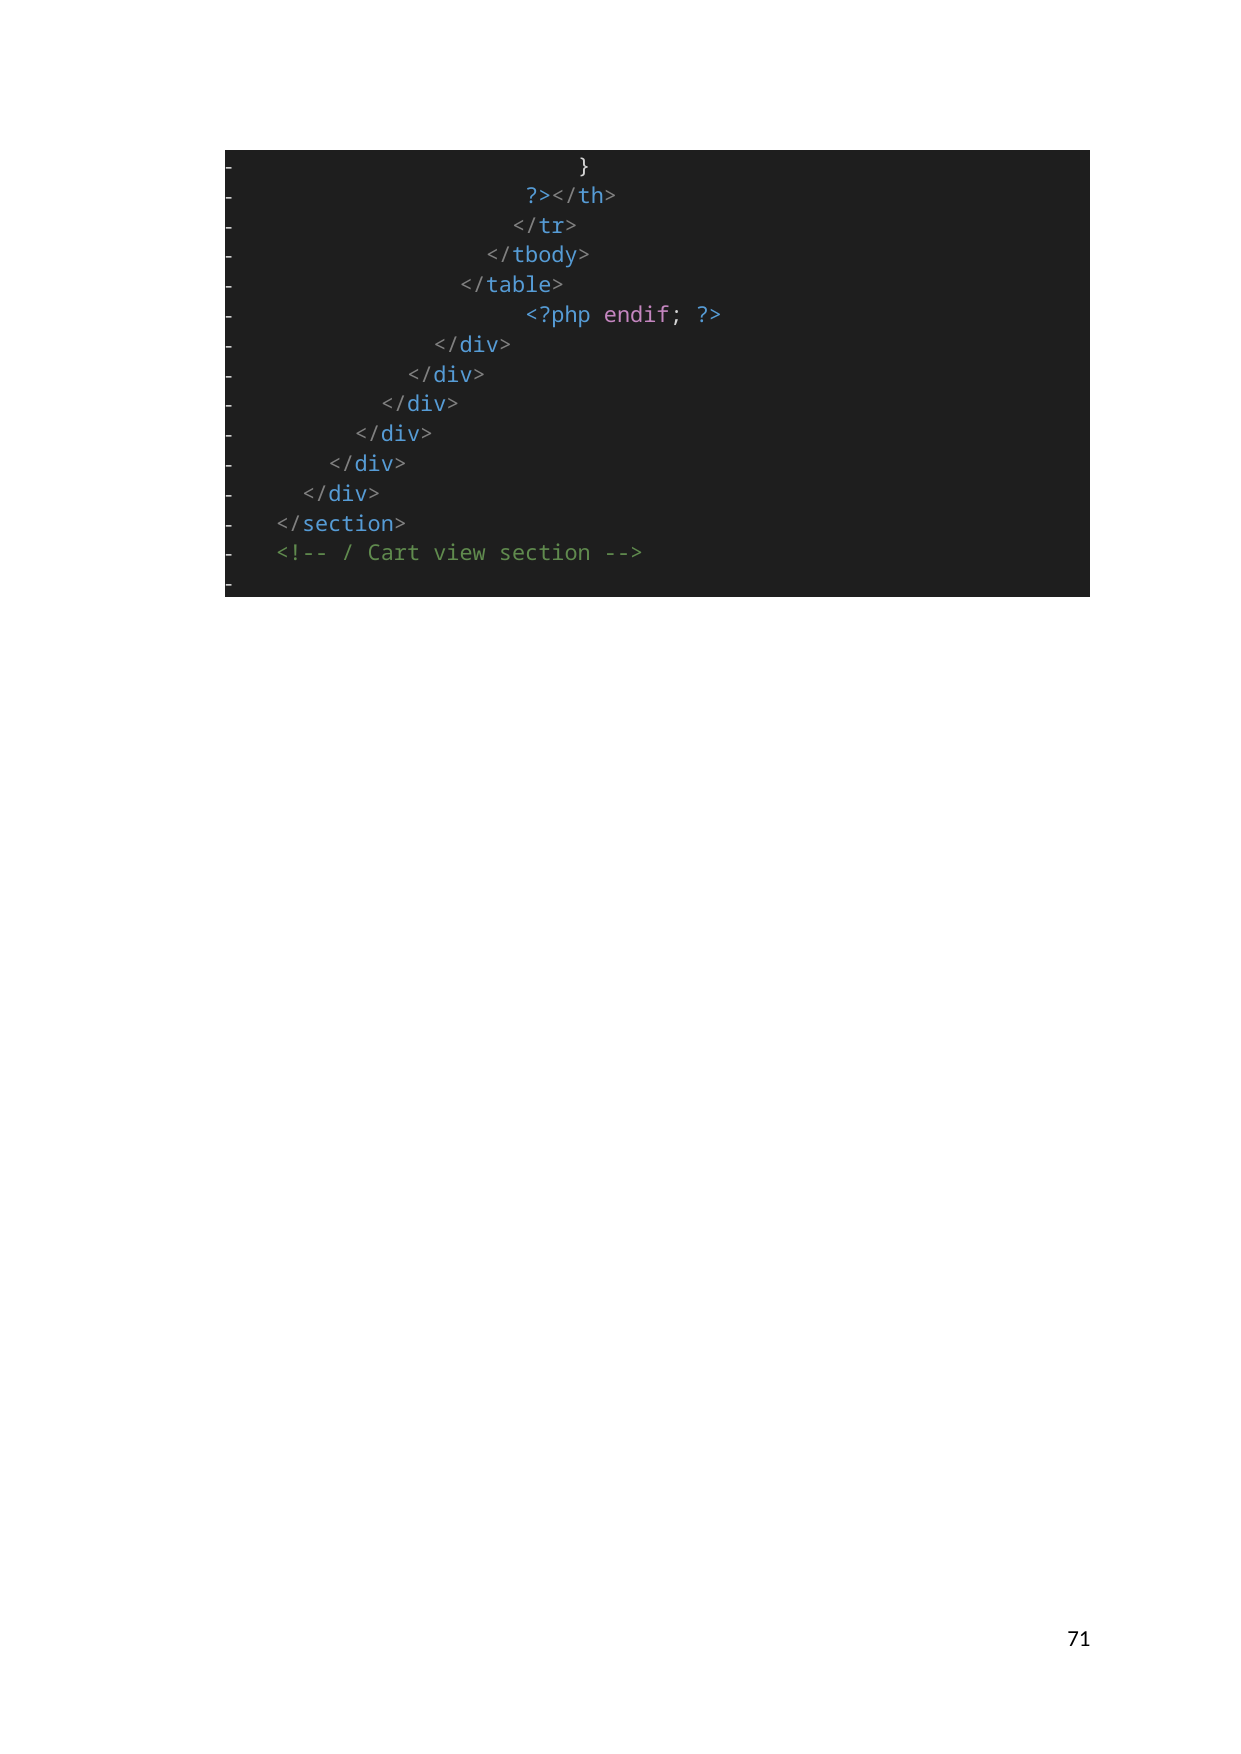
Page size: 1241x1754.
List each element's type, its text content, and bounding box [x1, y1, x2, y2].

list <!-- / Cart view section --> [225, 537, 1090, 567]
list </tbody> [225, 239, 1090, 269]
list } [225, 150, 1090, 180]
list </div> [225, 448, 1090, 478]
list </div> [225, 418, 1090, 448]
list ?></th> [225, 180, 1090, 209]
list </div> [225, 358, 1090, 388]
list <?php endif; ?> [225, 299, 1090, 329]
list </tr> [225, 209, 1090, 239]
list </div> [225, 329, 1090, 358]
list </table> [225, 269, 1090, 299]
list </div> [225, 388, 1090, 418]
list </section> [225, 507, 1090, 537]
list </div> [225, 478, 1090, 507]
